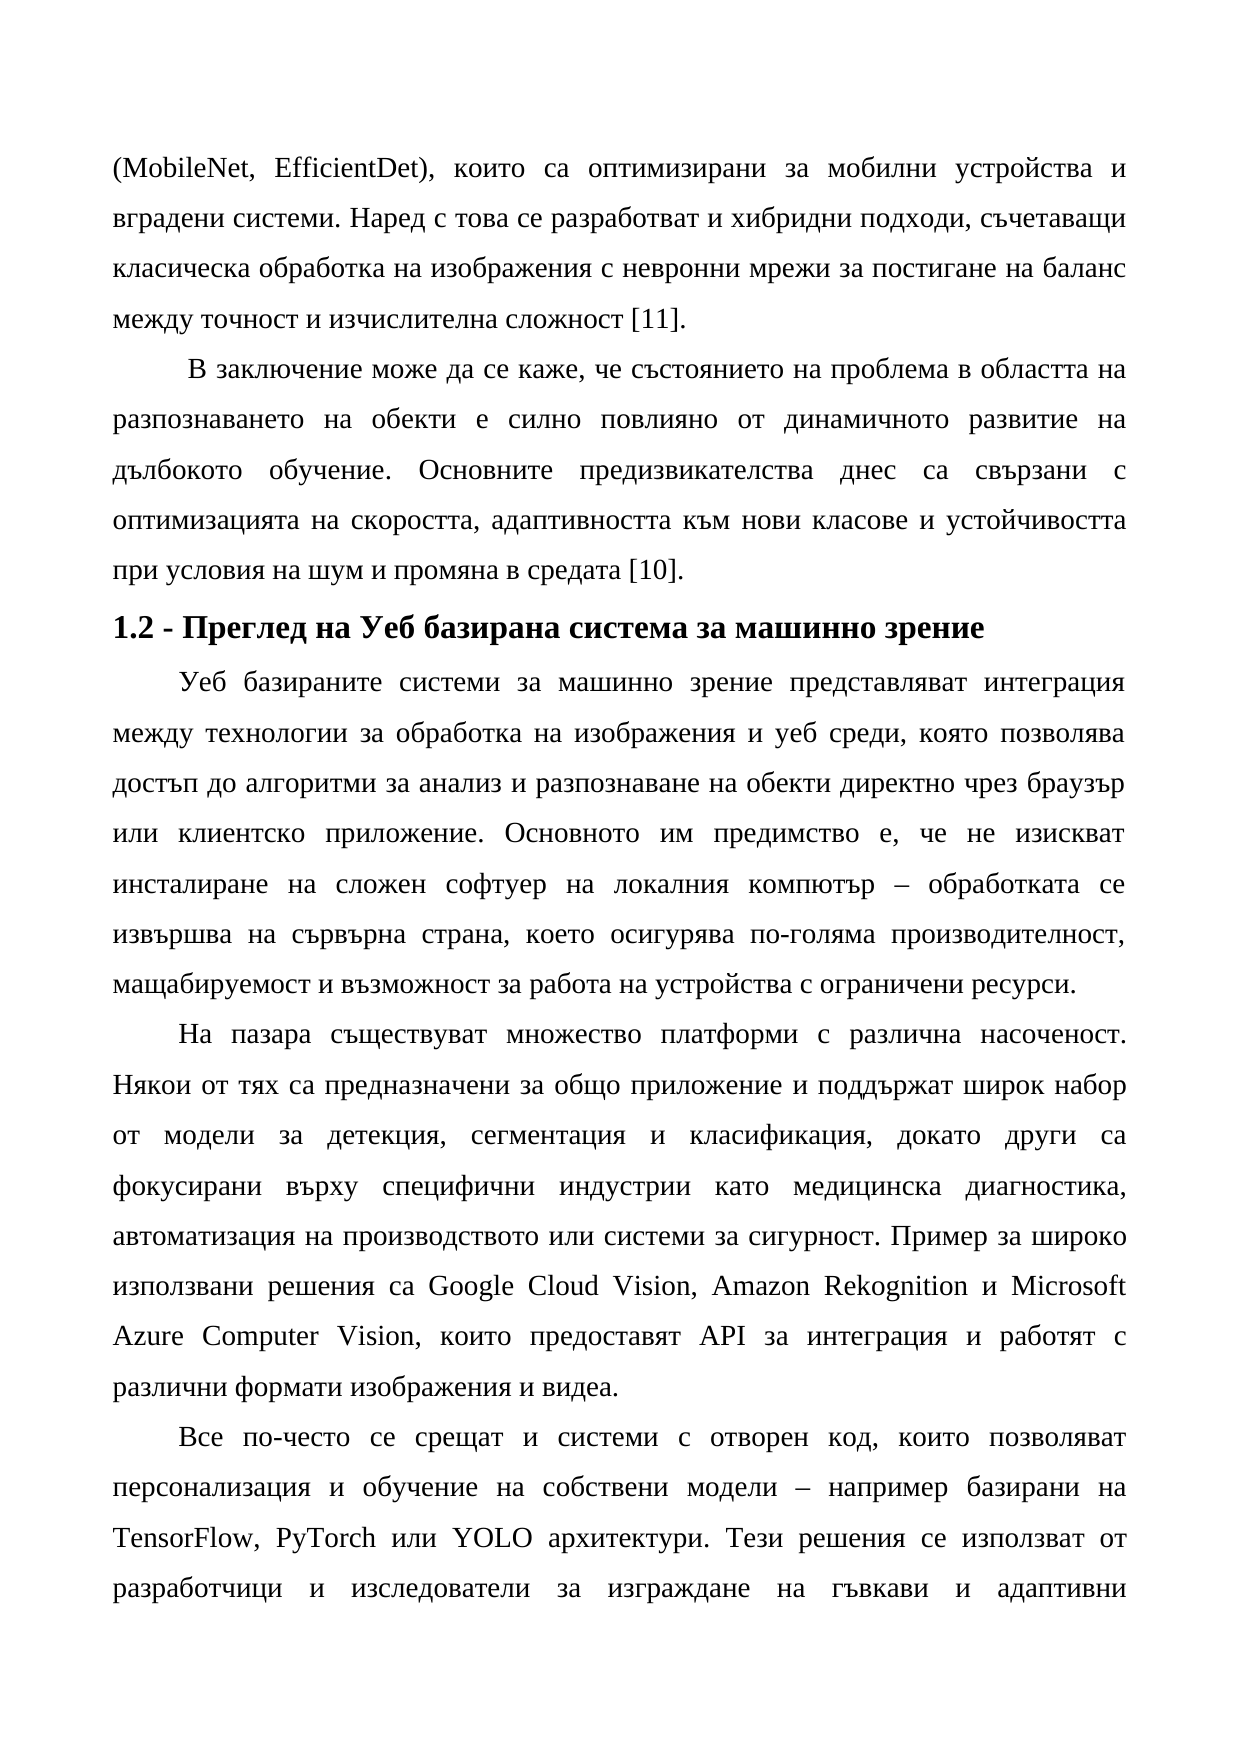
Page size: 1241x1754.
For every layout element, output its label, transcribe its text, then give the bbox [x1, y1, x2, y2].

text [112, 150, 1128, 334]
subtitle 1.2 - Преглед на Уеб базирана система за машинно зрение [112, 607, 1128, 645]
text На пазара съществуват множество платформи с различна насоченост. Някои от тях са предназначени за общо приложение и поддържат широк набор от модели за детекция, сегментация и класификация, докато други са фокусирани върху специфични индустрии като медицинска диагностика, автоматизация на производството или системи за сигурност. Пример за широко използвани решения са Google Cloud Vision, Amazon Rekognition и Microsoft Azure Computer Vision, които предоставят API за интеграция и работят с различни формати изображения и видеа. [112, 1017, 1128, 1402]
text Уеб базираните системи за машинно зрение представляват интеграция между технологии за обработка на изображения и уеб среди, която позволява достъп до алгоритми за анализ и разпознаване на обекти директно чрез браузър или клиентско приложение. Основното им предимство е, че не изискват инсталиране на сложен софтуер на локалния компютър – обработката се извършва на сървърна страна, което осигурява по-голяма производителност, мащабируемост и възможност за работа на устройства с ограничени ресурси. [112, 664, 1126, 1000]
text В заключение може да се каже, че състоянието на проблема в областта на разпознаването на обекти е силно повлияно от динамичното развитие на дълбокото обучение. Основните предизвикателства днес са свързани с оптимизацията на скоростта, адаптивността към нови класове и устойчивостта при условия на шум и промяна в средата [10]. [112, 351, 1128, 586]
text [112, 1419, 1128, 1604]
